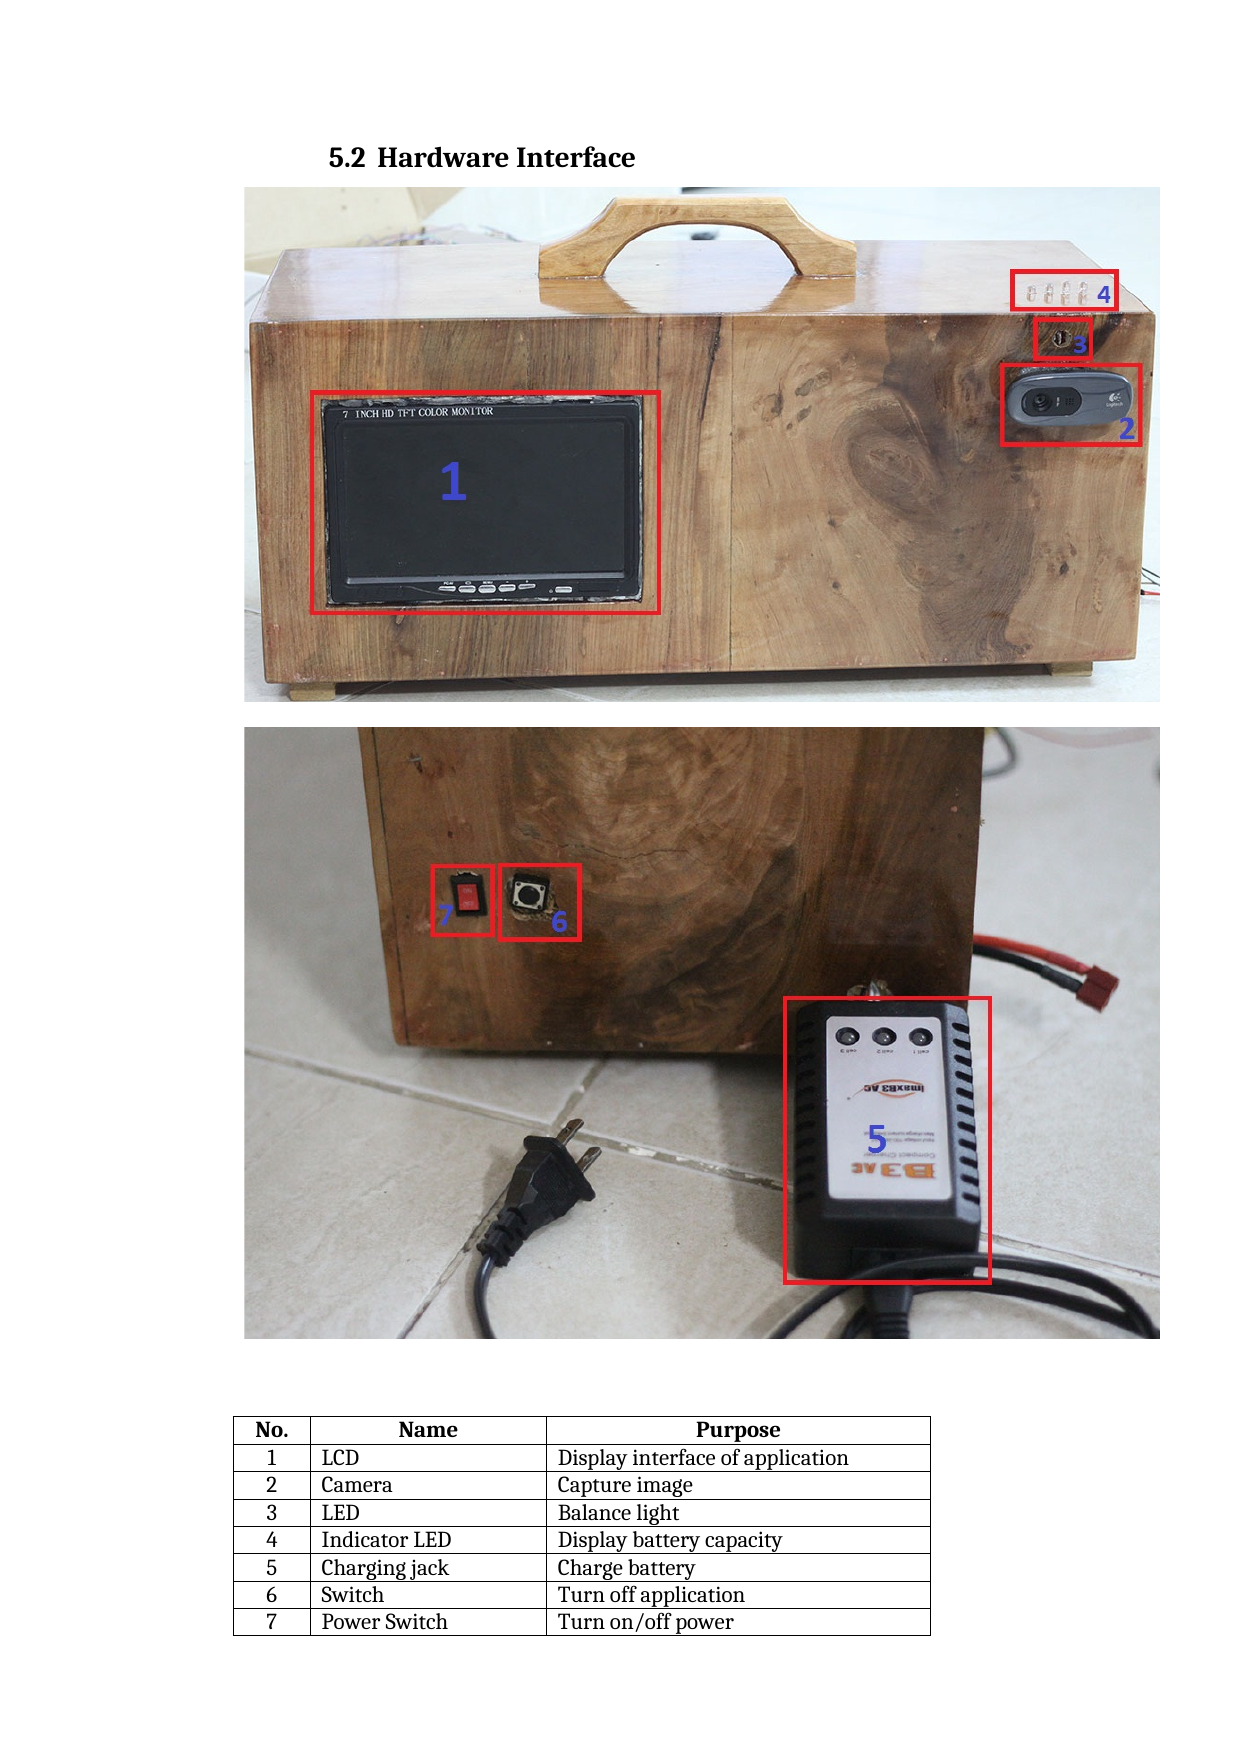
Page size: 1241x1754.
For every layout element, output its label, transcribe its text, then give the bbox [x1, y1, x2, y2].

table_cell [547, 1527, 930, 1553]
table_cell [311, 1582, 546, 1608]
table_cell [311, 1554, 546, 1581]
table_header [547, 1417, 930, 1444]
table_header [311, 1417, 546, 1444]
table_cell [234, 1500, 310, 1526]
subtitle Hardware Interface [329, 142, 1122, 175]
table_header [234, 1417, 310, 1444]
picture [244, 187, 1160, 702]
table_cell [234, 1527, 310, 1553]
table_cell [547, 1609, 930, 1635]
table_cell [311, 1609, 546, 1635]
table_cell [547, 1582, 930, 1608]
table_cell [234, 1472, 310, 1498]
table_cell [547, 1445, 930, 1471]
picture [244, 727, 1160, 1339]
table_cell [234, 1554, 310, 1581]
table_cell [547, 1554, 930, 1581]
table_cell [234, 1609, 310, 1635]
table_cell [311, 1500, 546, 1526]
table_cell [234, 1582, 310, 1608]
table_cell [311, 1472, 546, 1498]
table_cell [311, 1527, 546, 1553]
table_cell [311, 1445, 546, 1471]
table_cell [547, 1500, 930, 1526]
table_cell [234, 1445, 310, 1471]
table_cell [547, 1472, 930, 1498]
